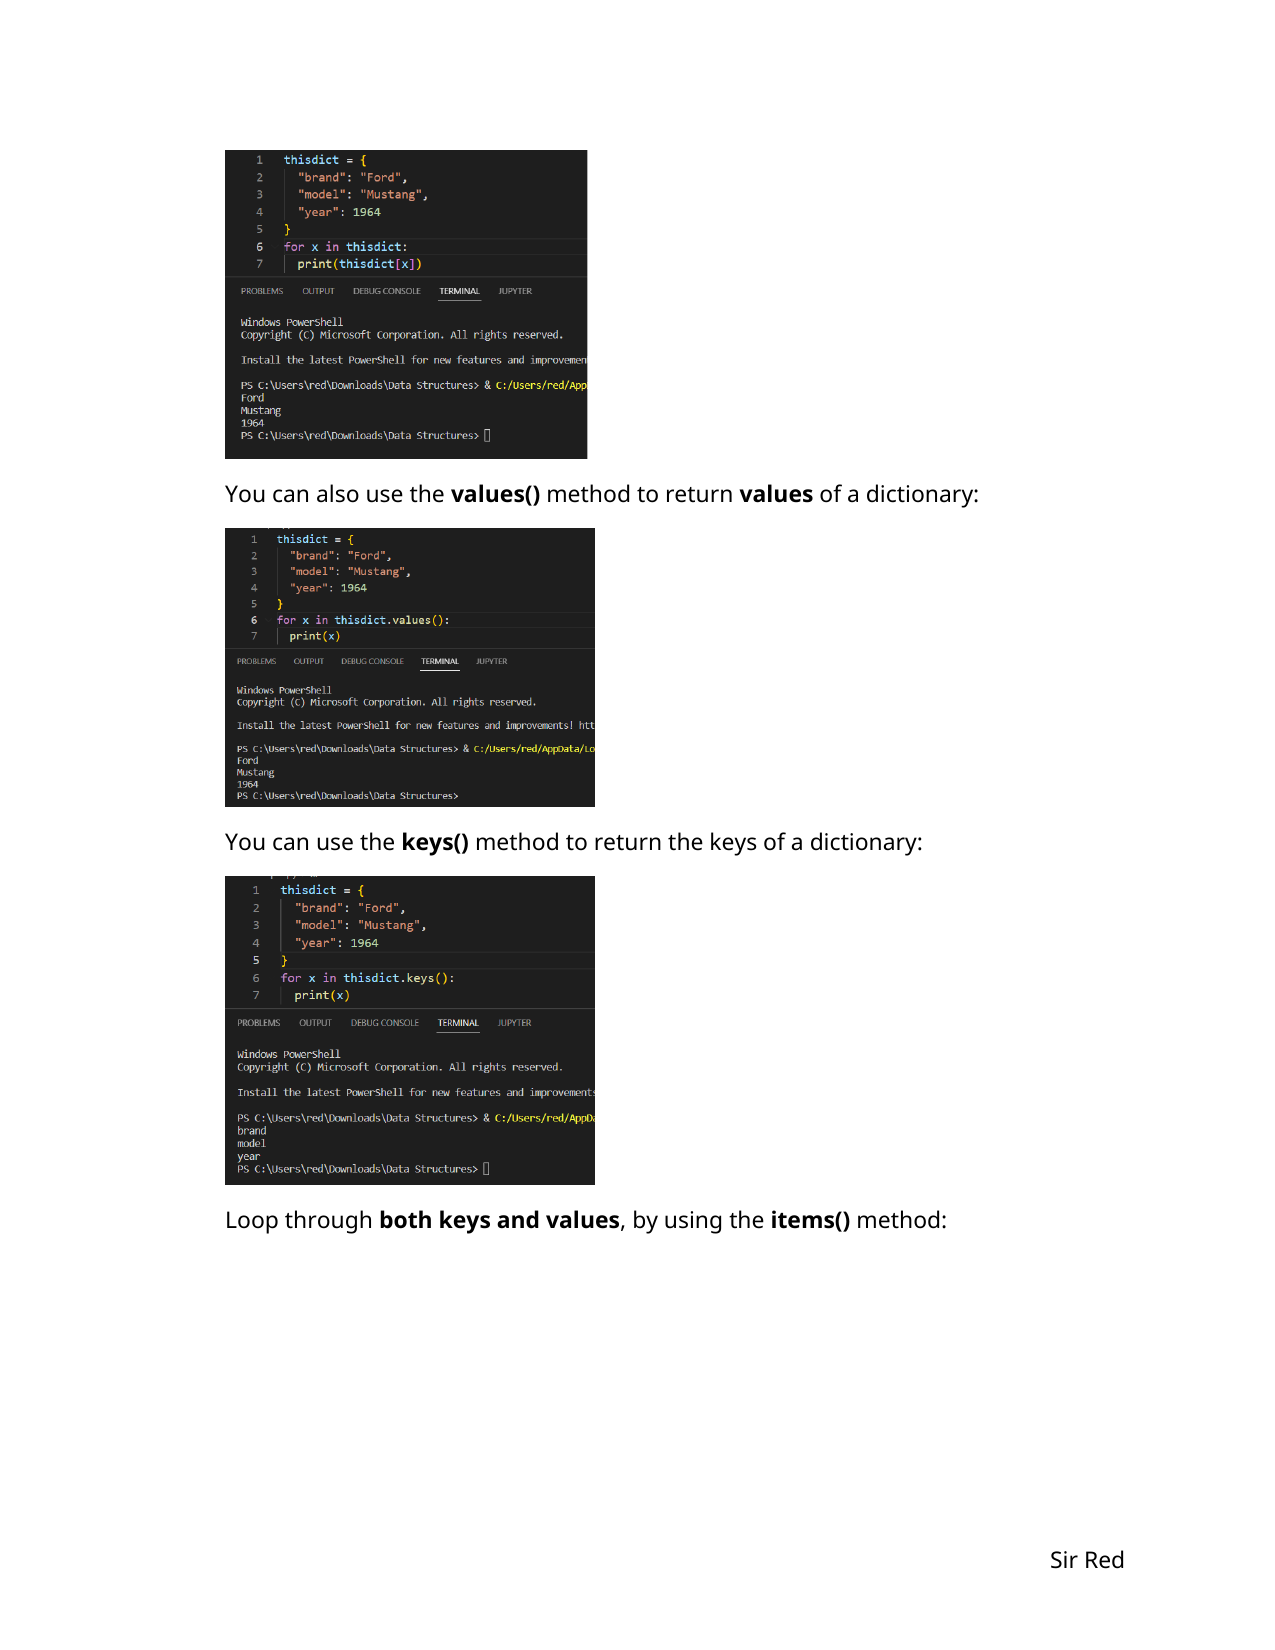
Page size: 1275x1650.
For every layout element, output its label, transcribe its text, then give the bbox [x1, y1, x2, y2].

text Loop through both keys and values, by using the items() method: [150, 1204, 1125, 1235]
picture [225, 150, 588, 459]
picture [225, 876, 595, 1185]
text You can also use the values() method to return values of a dictionary: [150, 478, 1125, 509]
picture [225, 528, 595, 807]
text You can use the keys() method to return the keys of a dictionary: [150, 826, 1125, 857]
